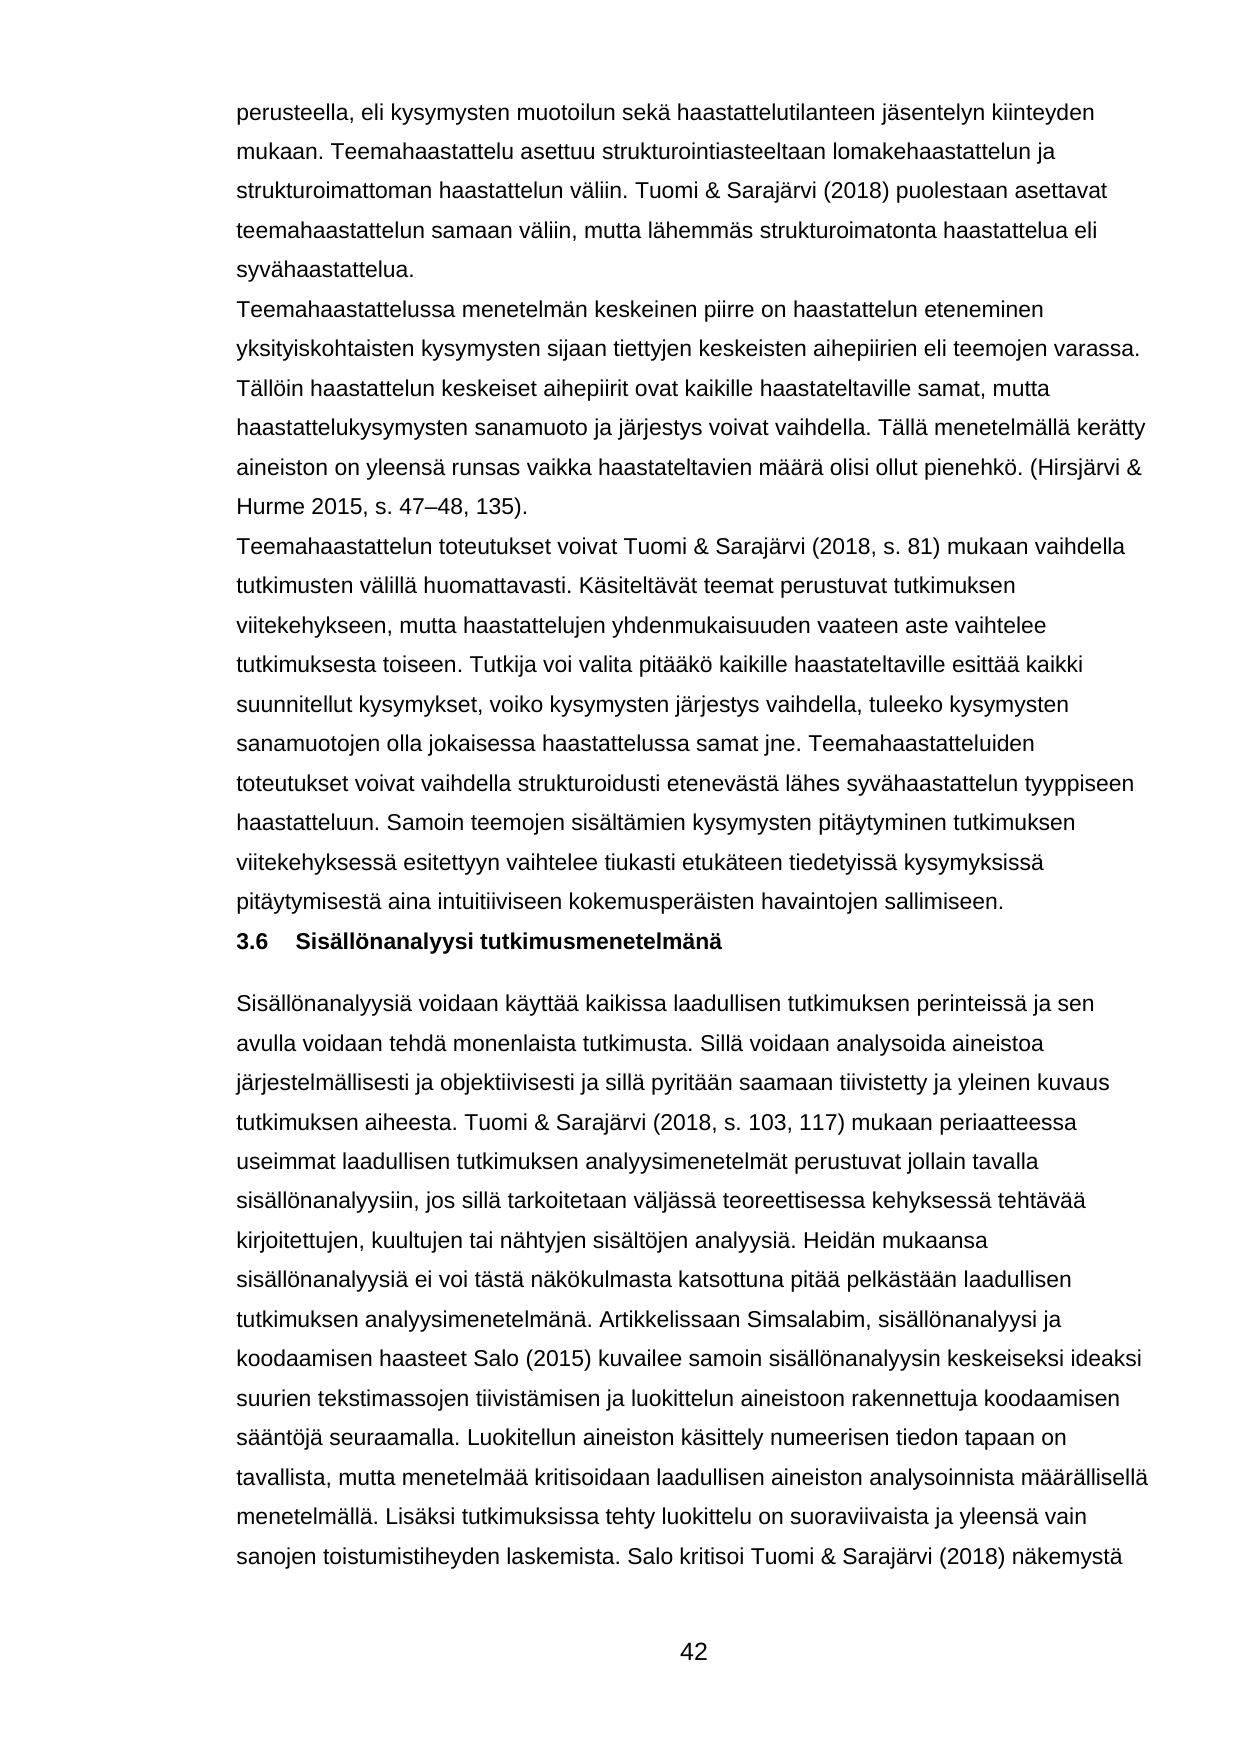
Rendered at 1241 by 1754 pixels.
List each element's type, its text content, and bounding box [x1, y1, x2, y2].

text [236, 990, 1152, 1569]
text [236, 98, 1152, 283]
text Teemahaastattelussa menetelmän keskeinen piirre on haastattelun eteneminen yksityiskohtaisten kysymysten sijaan tiettyjen keskeisten aihepiirien eli teemojen varassa. Tällöin haastattelun keskeiset aihepiirit ovat kaikille haastateltaville samat, mutta haastattelukysymysten sanamuoto ja järjestys voivat vaihdella. Tällä menetelmällä kerätty aineiston on yleensä runsas vaikka haastateltavien määrä olisi ollut pienehkö. (Hirsjärvi & Hurme 2015, s. 47–48, 135). [236, 296, 1152, 520]
text Teemahaastattelun toteutukset voivat Tuomi & Sarajärvi (2018, s. 81) mukaan vaihdella tutkimusten välillä huomattavasti. Käsiteltävät teemat perustuvat tutkimuksen viitekehykseen, mutta haastattelujen yhdenmukaisuuden vaateen aste vaihtelee tutkimuksesta toiseen. Tutkija voi valita pitääkö kaikille haastateltaville esittää kaikki suunnitellut kysymykset, voiko kysymysten järjestys vaihdella, tuleeko kysymysten sanamuotojen olla jokaisessa haastattelussa samat jne. Teemahaastatteluiden toteutukset voivat vaihdella strukturoidusti etenevästä lähes syvähaastattelun tyyppiseen haastatteluun. Samoin teemojen sisältämien kysymysten pitäytyminen tutkimuksen viitekehyksessä esitettyyn vaihtelee tiukasti etukäteen tiedetyissä kysymyksissä pitäytymisestä aina intuitiiviseen kokemusperäisten havaintojen sallimiseen. [236, 533, 1152, 914]
subtitle Sisällönanalyysi tutkimusmenetelmänä [236, 928, 1152, 954]
